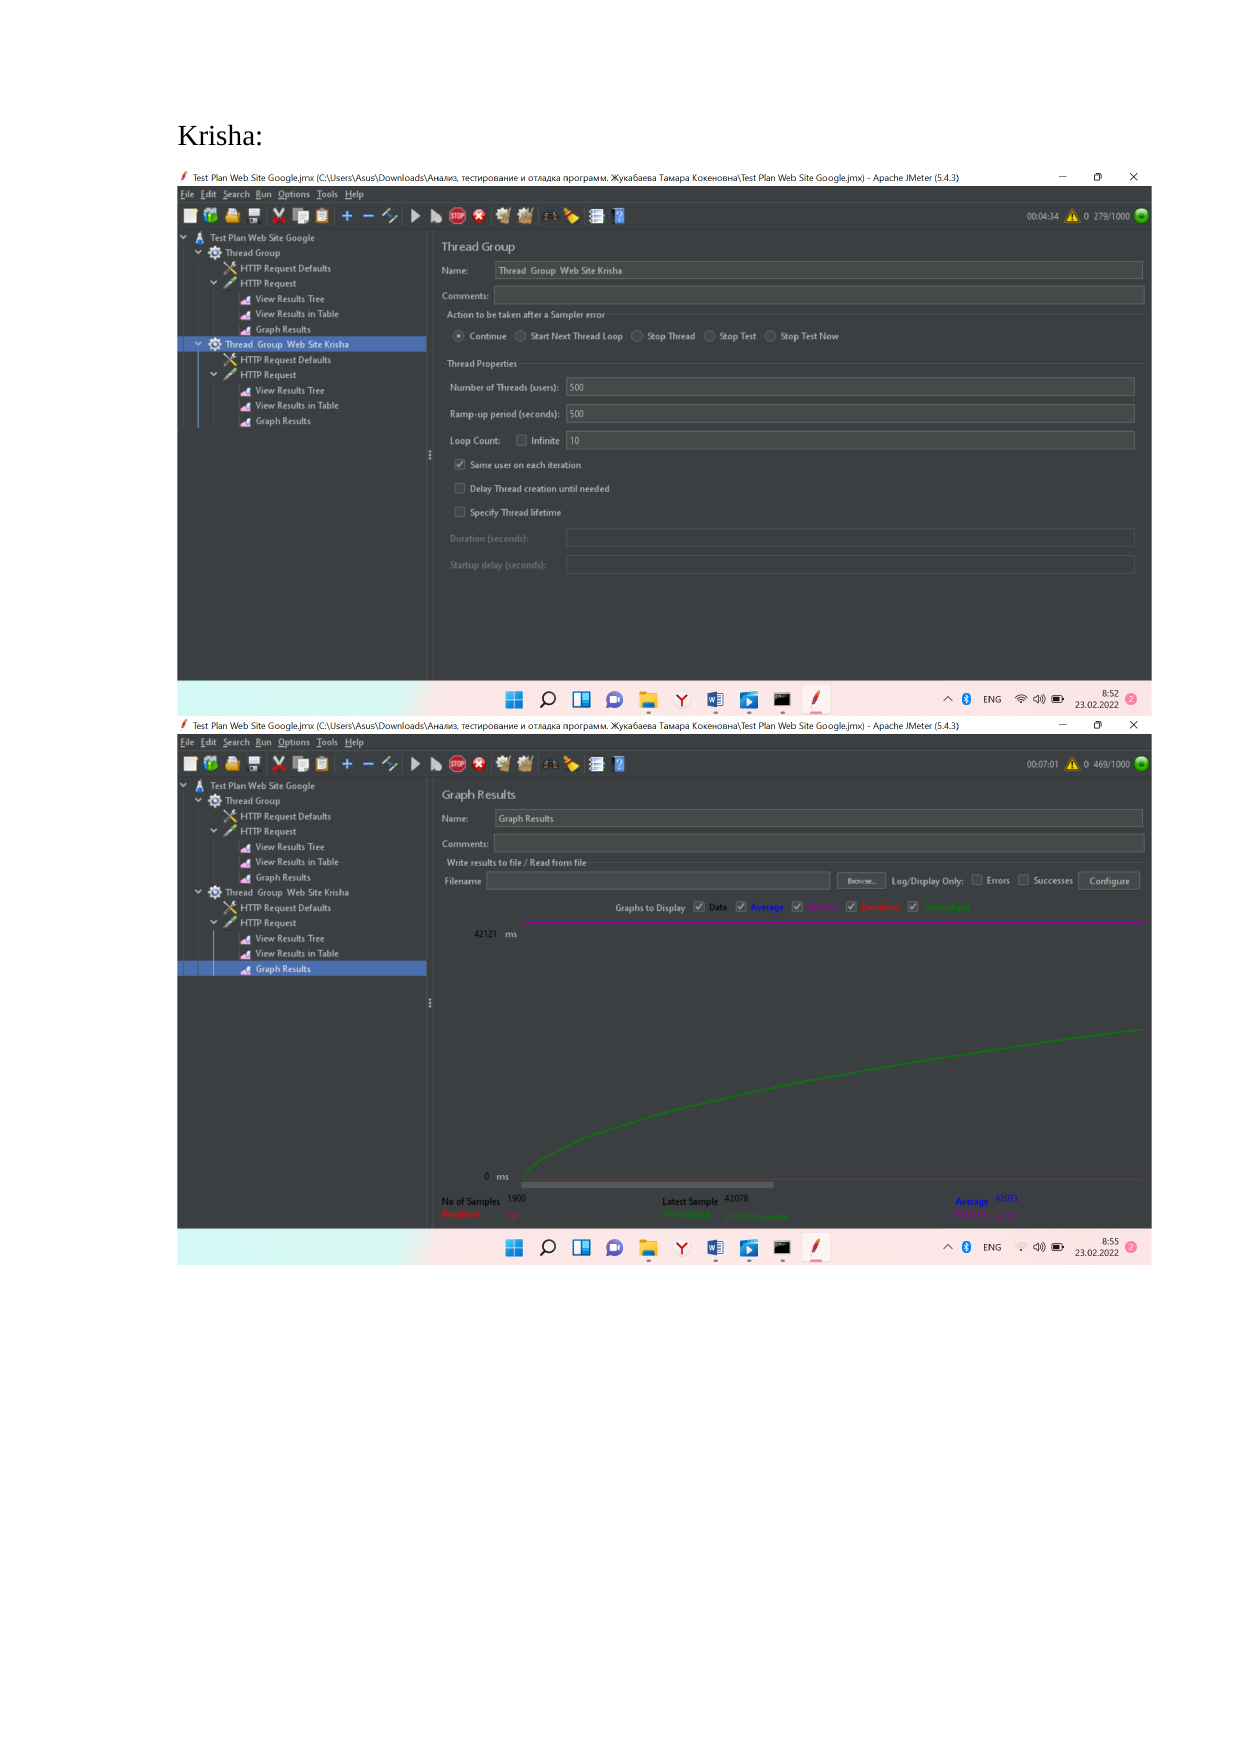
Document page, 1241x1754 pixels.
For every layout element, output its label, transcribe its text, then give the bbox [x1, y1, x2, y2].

picture [177, 168, 1152, 1265]
text Krisha: [177, 118, 1152, 152]
